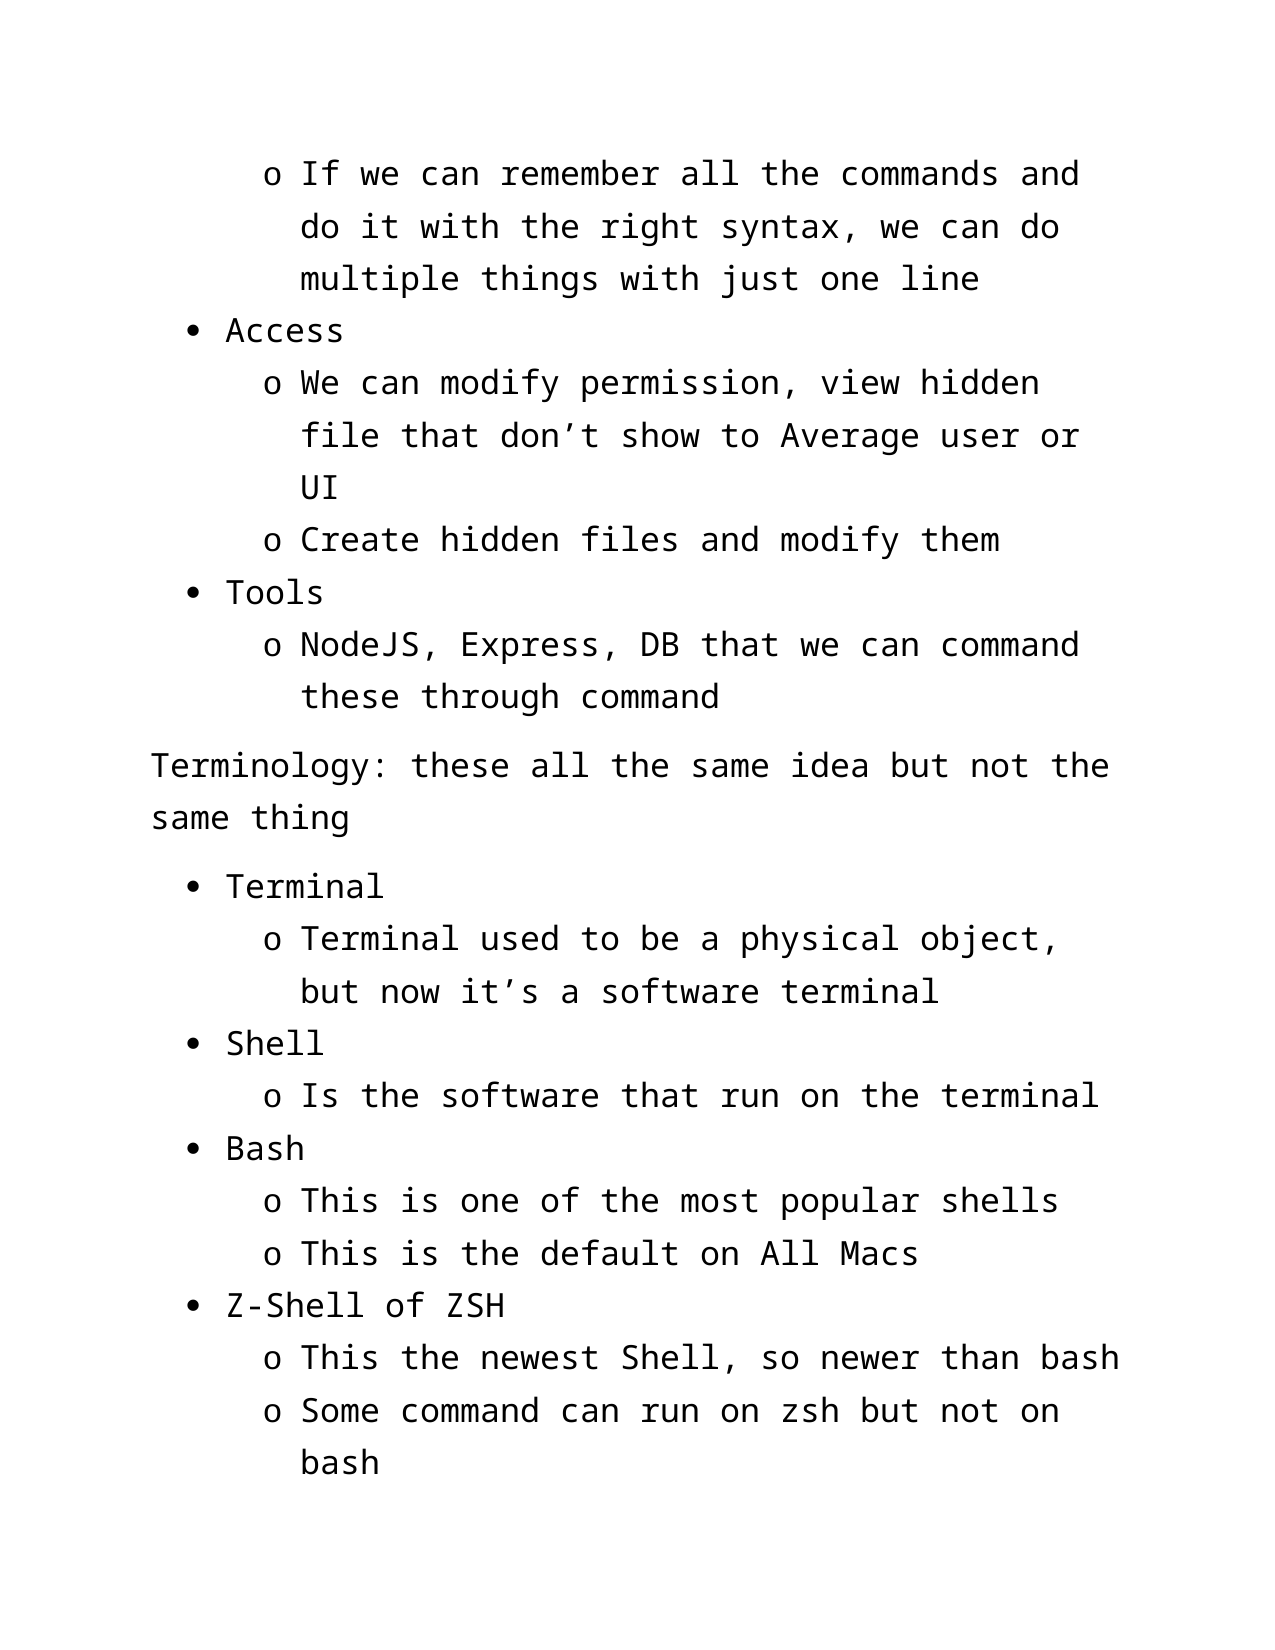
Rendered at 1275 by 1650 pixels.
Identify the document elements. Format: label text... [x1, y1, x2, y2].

list Bash [187, 1124, 1125, 1170]
list This is one of the most popular shells [262, 1177, 1125, 1222]
list Create hidden files and modify them [262, 516, 1125, 562]
list Is the software that run on the terminal [262, 1072, 1125, 1118]
list Some command can run on zsh but not on bash [262, 1386, 1125, 1484]
list We can modify permission, view hidden file that don’t show to Average user or UI [262, 359, 1125, 509]
list This the newest Shell, so newer than bash [262, 1334, 1125, 1380]
list Access [187, 307, 1125, 352]
list Shell [187, 1020, 1125, 1065]
list NodeJS, Express, DB that we can command these through command [262, 621, 1125, 718]
list Tools [187, 568, 1125, 614]
list Z-Shell of ZSH [187, 1282, 1125, 1327]
list Terminal used to be a physical object, but now it’s a software terminal [262, 915, 1125, 1013]
list If we can remember all the commands and do it with the right syntax, we can do multiple things with just one line [262, 150, 1125, 300]
list This is the default on All Macs [262, 1229, 1125, 1275]
list Terminal [187, 863, 1125, 908]
text Terminology: these all the same idea but not the same thing [150, 742, 1125, 839]
